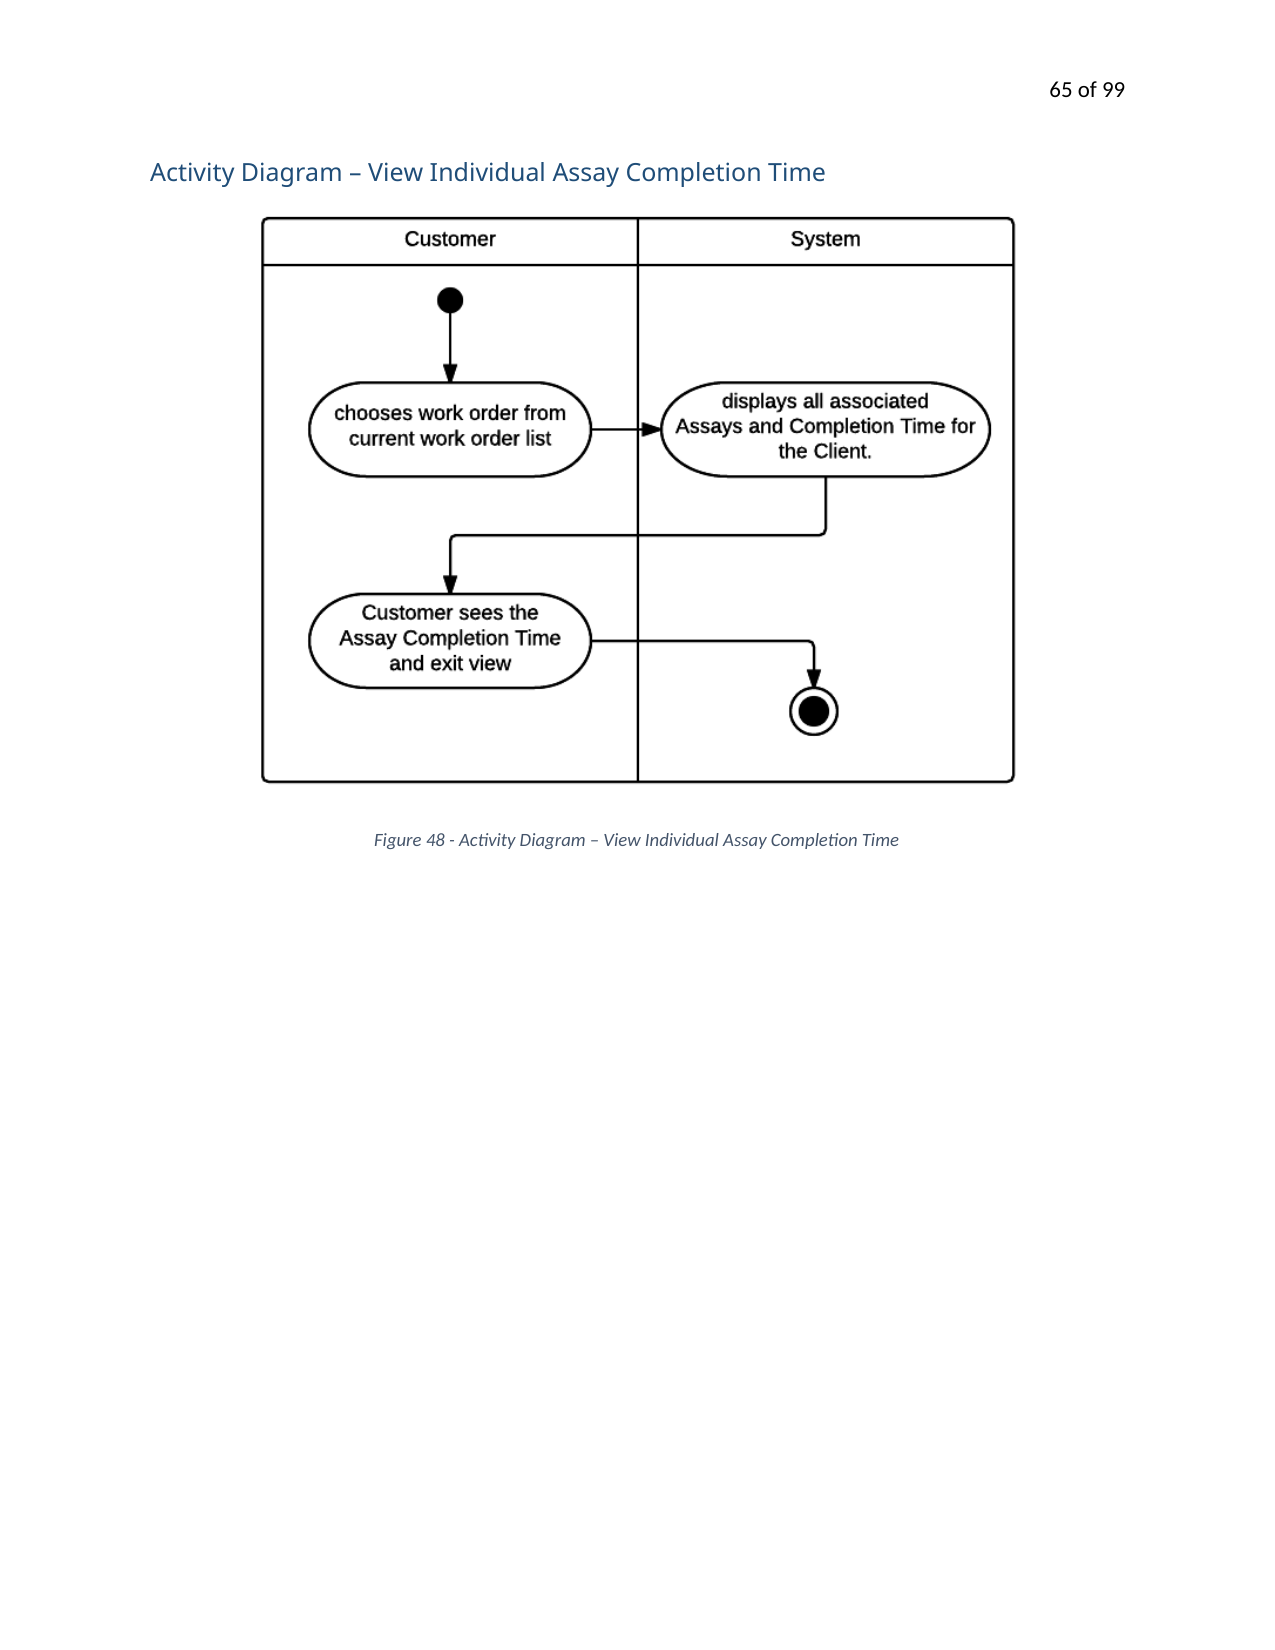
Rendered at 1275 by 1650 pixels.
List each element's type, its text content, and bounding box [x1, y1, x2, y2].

subtitle Activity Diagram – View Individual Assay Completion Time [150, 154, 1125, 188]
picture [225, 191, 1050, 810]
